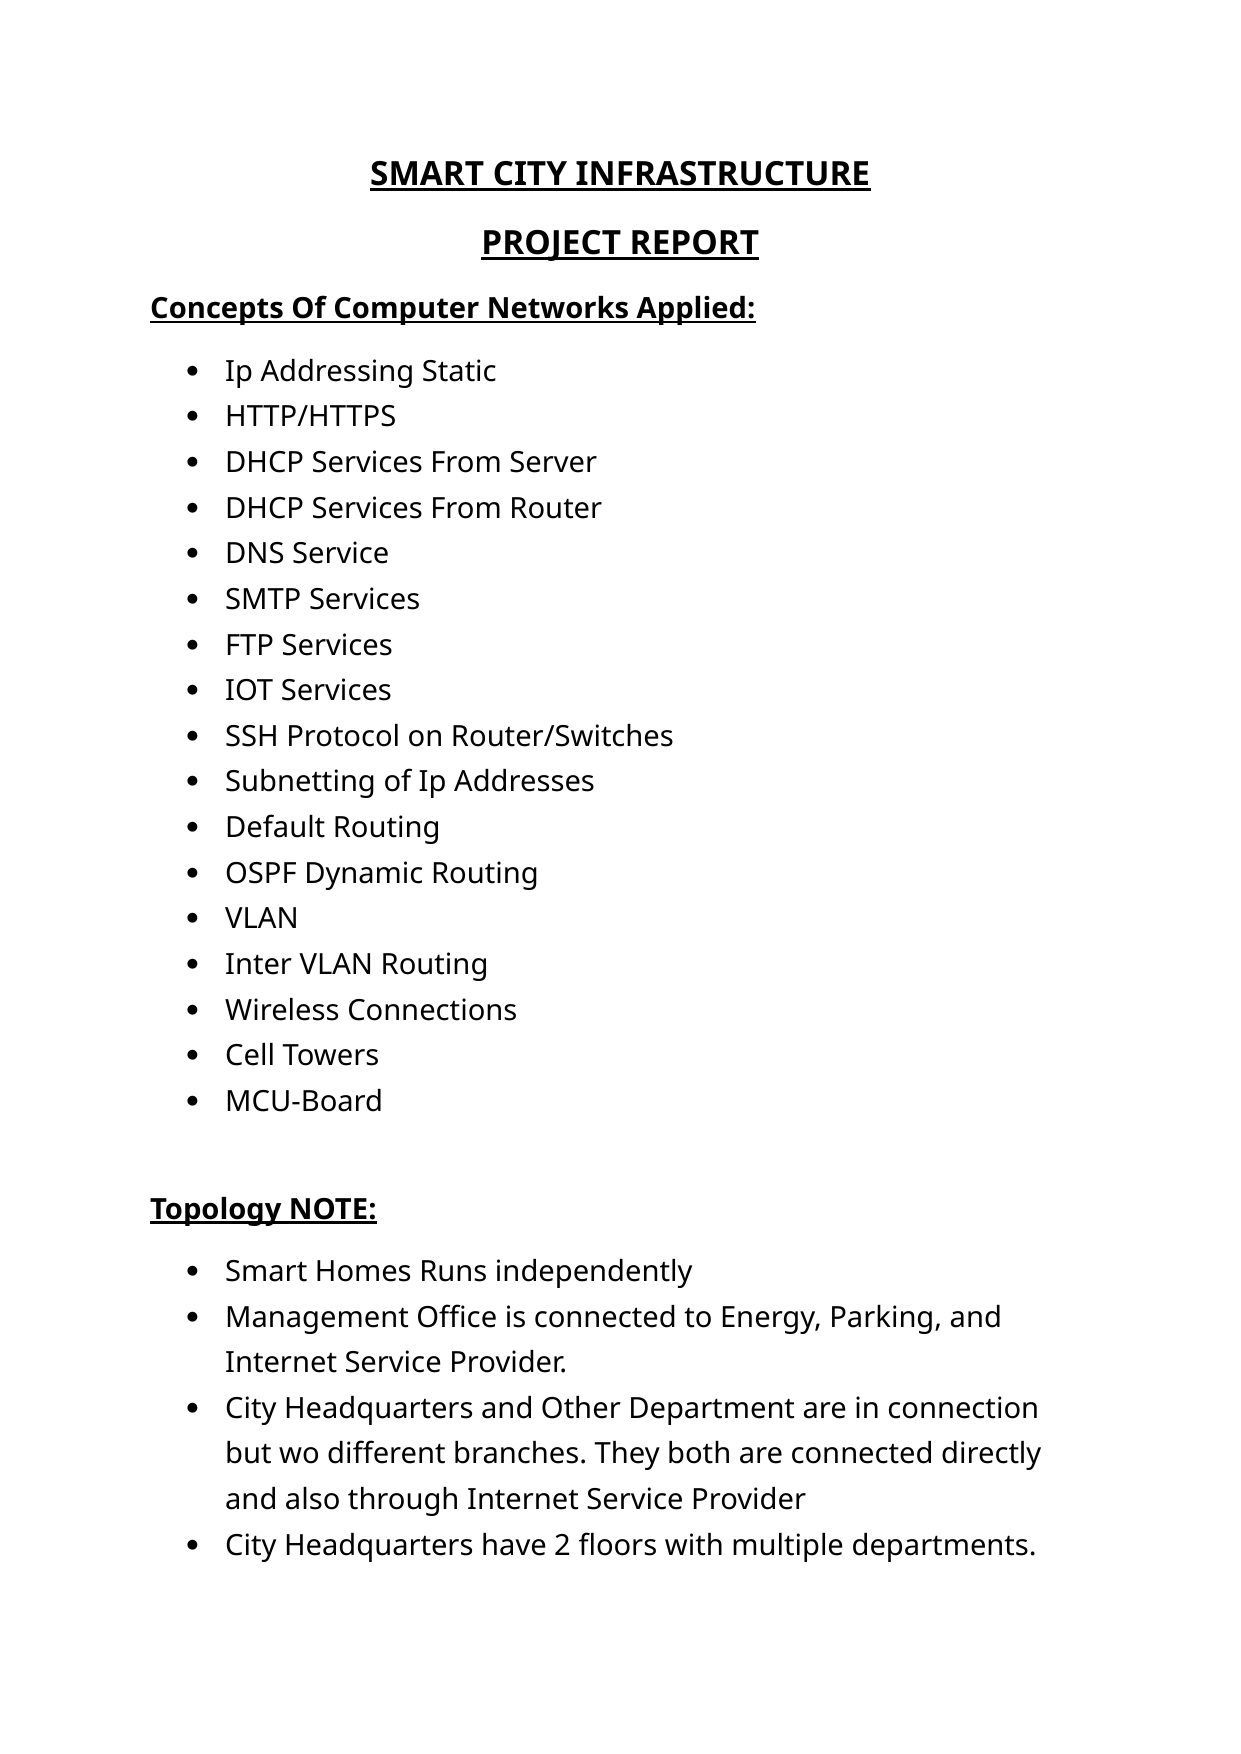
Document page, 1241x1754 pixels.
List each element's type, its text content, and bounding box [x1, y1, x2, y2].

list DNS Service [187, 532, 1090, 572]
list FTP Services [187, 624, 1090, 663]
list Default Routing [187, 806, 1090, 846]
list SMTP Services [187, 578, 1090, 618]
list SSH Protocol on Router/Switches [187, 715, 1090, 755]
list Management Office is connected to Energy, Parking, and Internet Service Provider. [187, 1296, 1090, 1381]
list City Headquarters and Other Department are in connection but wo different branches. They both are connected directly and also through Internet Service Provider [187, 1387, 1090, 1518]
text SMART CITY INFRASTRUCTURE [150, 150, 1090, 195]
list City Headquarters have 2 floors with multiple departments. [187, 1524, 1090, 1564]
text Topology NOTE: [150, 1188, 1090, 1228]
list Inter VLAN Routing [187, 943, 1090, 983]
list Wireless Connections [187, 989, 1090, 1028]
list Cell Towers [187, 1034, 1090, 1074]
list HTTP/HTTPS [187, 396, 1090, 435]
list MCU-Board [187, 1080, 1090, 1120]
list Smart Homes Runs independently [187, 1250, 1090, 1290]
list VLAN [187, 897, 1090, 937]
list DHCP Services From Router [187, 487, 1090, 527]
list OSPF Dynamic Routing [187, 852, 1090, 892]
text PROJECT REPORT [150, 219, 1090, 264]
list IOT Services [187, 669, 1090, 709]
text Concepts Of Computer Networks Applied: [150, 288, 1090, 327]
list Subnetting of Ip Addresses [187, 761, 1090, 800]
list DHCP Services From Server [187, 441, 1090, 481]
list Ip Addressing Static [187, 350, 1090, 390]
